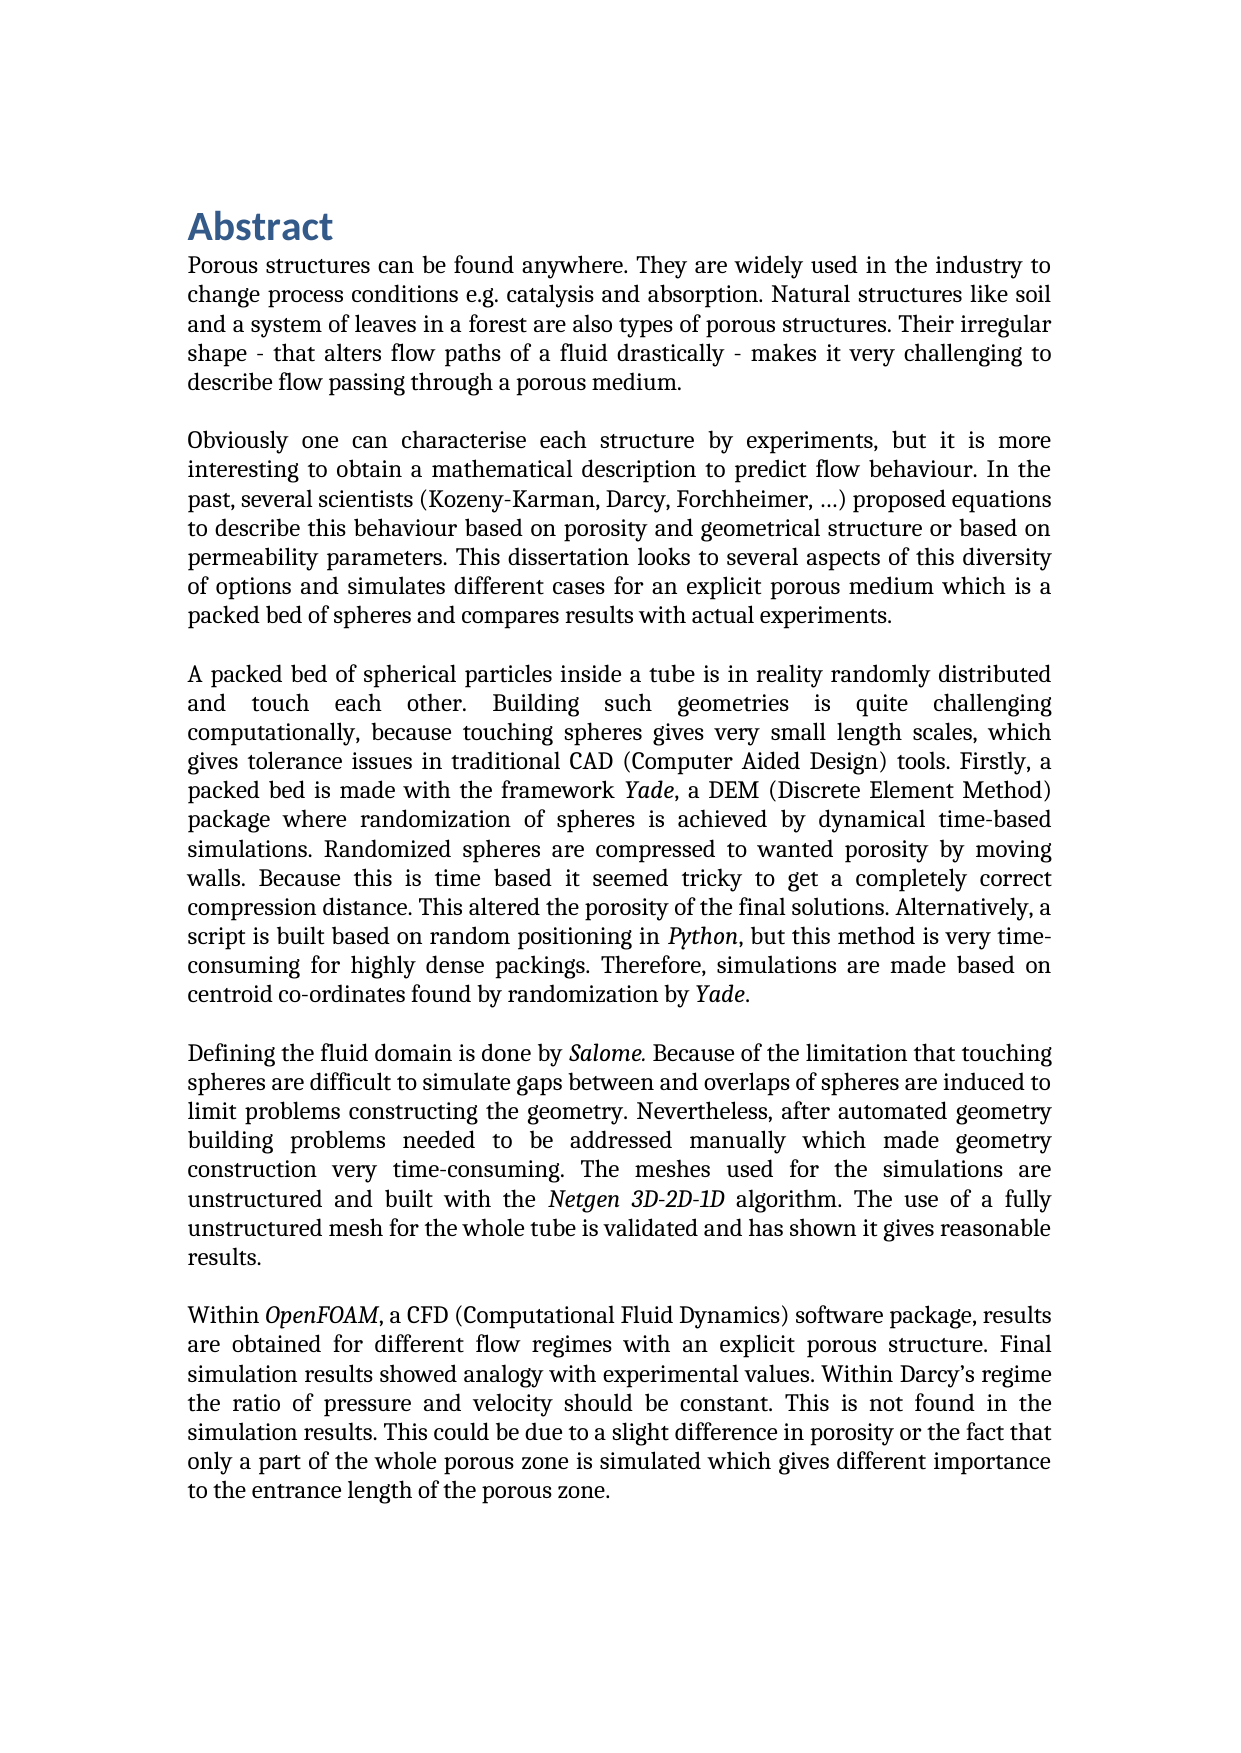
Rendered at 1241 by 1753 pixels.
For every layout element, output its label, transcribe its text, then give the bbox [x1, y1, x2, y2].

text Obviously one can characterise each structure by experiments, but it is more interesting to obtain a mathematical description to predict flow behaviour. In the past, several scientists (Kozeny-Karman, Darcy, Forchheimer, …) proposed equations to describe this behaviour based on porosity and geometrical structure or based on permeability parameters. This dissertation looks to several aspects of this diversity of options and simulates different cases for an explicit porous medium which is a packed bed of spheres and compares results with actual experiments. [187, 426, 1053, 630]
text Within OpenFOAM, a CFD (Computational Fluid Dynamics) software package, results are obtained for different flow regimes with an explicit porous structure. Final simulation results showed analogy with experimental values. Within Darcy’s regime the ratio of pressure and velocity should be constant. This is not found in the simulation results. This could be due to a slight difference in porosity or the fact that only a part of the whole porous zone is simulated which gives different importance to the entrance length of the porous zone. [187, 1301, 1053, 1505]
text Porous structures can be found anywhere. They are widely used in the industry to change process conditions e.g. catalysis and absorption. Natural structures like soil and a system of leaves in a forest are also types of porous structures. Their irregular shape - that alters flow paths of a fluid drastically - makes it very challenging to describe flow passing through a porous medium. [187, 251, 1053, 397]
subtitle Abstract [187, 200, 1053, 251]
text Defining the fluid domain is done by Salome. Because of the limitation that touching spheres are difficult to simulate gaps between and overlaps of spheres are induced to limit problems constructing the geometry. Nevertheless, after automated geometry building problems needed to be addressed manually which made geometry construction very time-consuming. The meshes used for the simulations are unstructured and built with the Netgen 3D-2D-1D algorithm. The use of a fully unstructured mesh for the whole tube is validated and has shown it gives reasonable results. [187, 1038, 1053, 1272]
text A packed bed of spherical particles inside a tube is in reality randomly distributed and touch each other. Building such geometries is quite challenging computationally, because touching spheres gives very small length scales, which gives tolerance issues in traditional CAD (Computer Aided Design) tools. Firstly, a packed bed is made with the framework Yade, a DEM (Discrete Element Method) package where randomization of spheres is achieved by dynamical time-based simulations. Randomized spheres are compressed to wanted porosity by moving walls. Because this is time based it seemed tricky to get a completely correct compression distance. This altered the porosity of the final solutions. Alternatively, a script is built based on random positioning in Python, but this method is very time-consuming for highly dense packings. Therefore, simulations are made based on centroid co-ordinates found by randomization by Yade. [187, 659, 1053, 1009]
